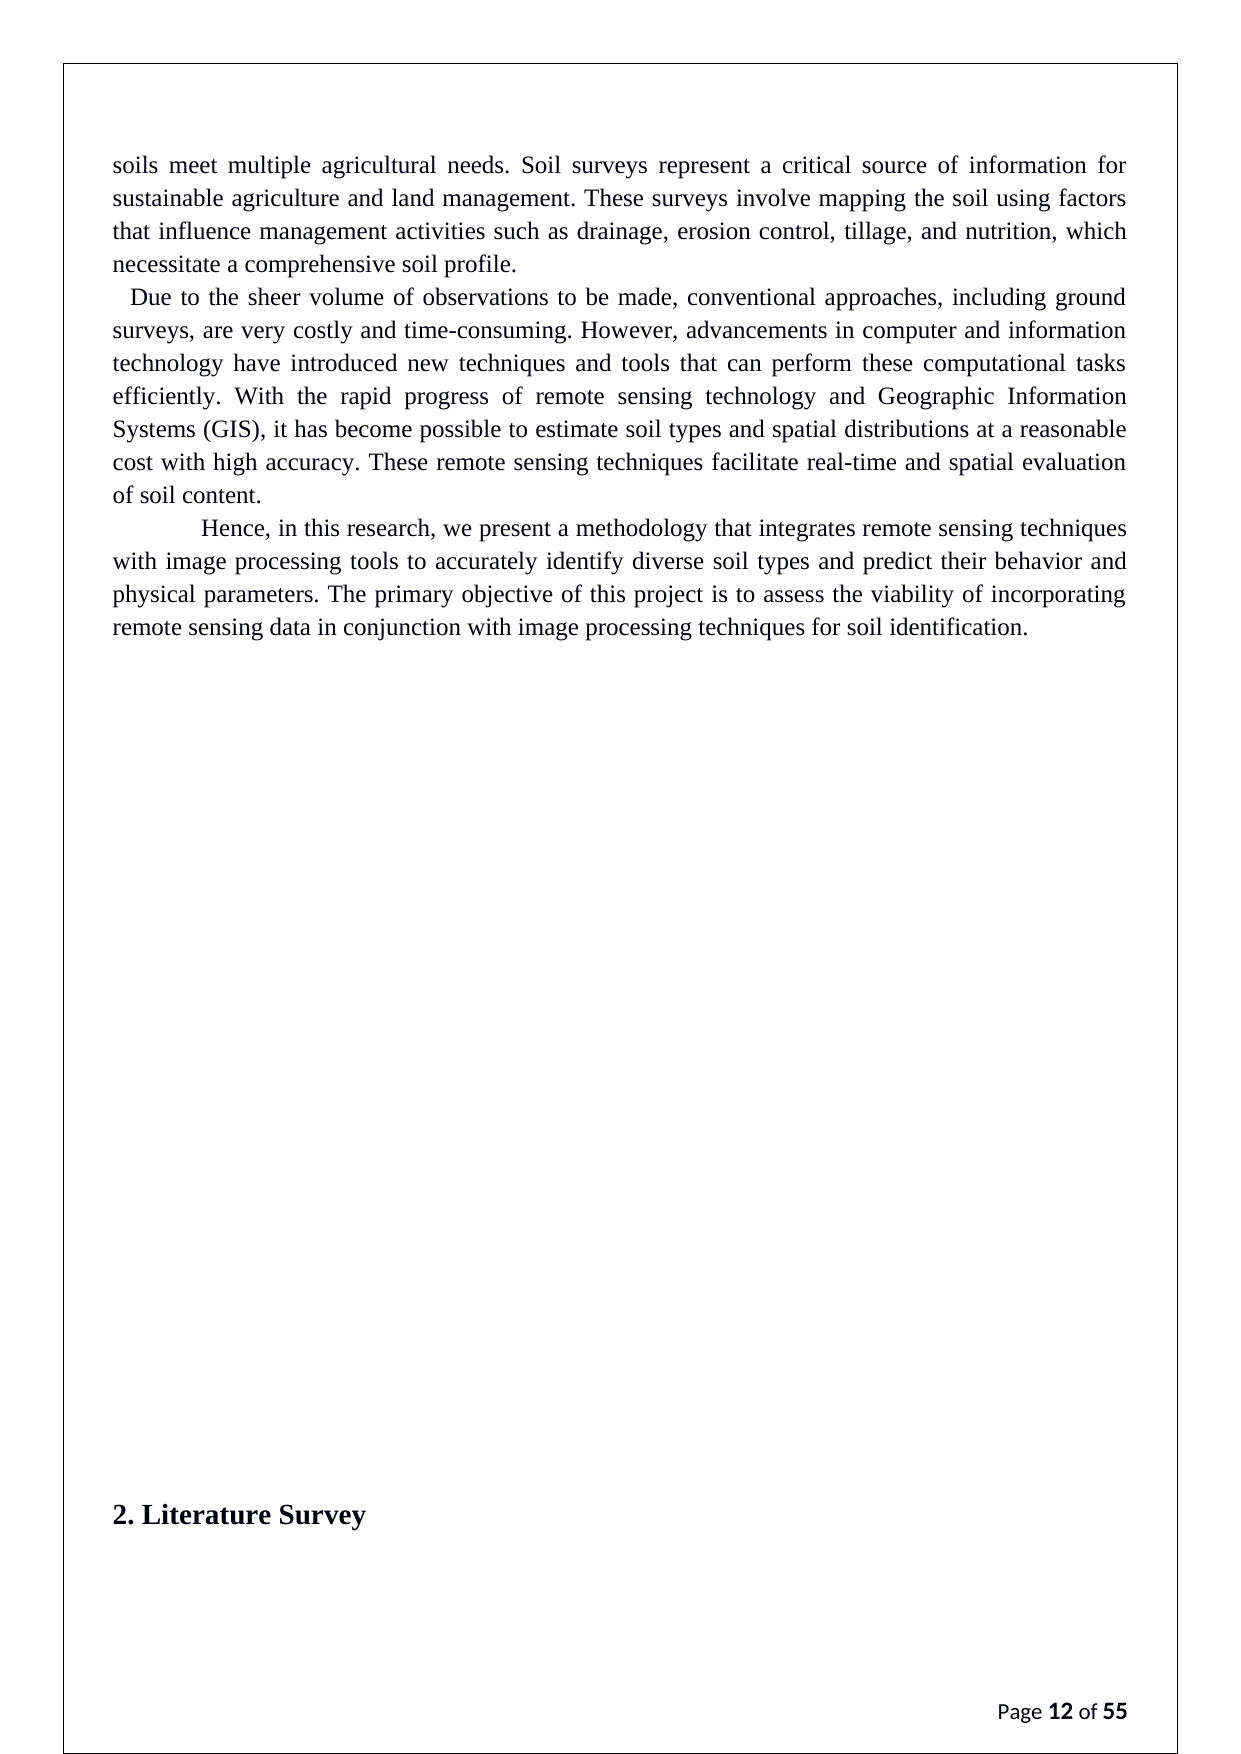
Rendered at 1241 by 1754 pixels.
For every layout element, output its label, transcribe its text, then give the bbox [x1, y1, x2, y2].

text 2. Literature Survey [112, 1497, 1128, 1531]
text Hence, in this research, we present a methodology that integrates remote sensing techniques with image processing tools to accurately identify diverse soil types and predict their behavior and physical parameters. The primary objective of this project is to assess the viability of incorporating remote sensing data in conjunction with image processing techniques for soil identification. [112, 513, 1128, 641]
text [112, 150, 1128, 278]
text Due to the sheer volume of observations to be made, conventional approaches, including ground surveys, are very costly and time-consuming. However, advancements in computer and information technology have introduced new techniques and tools that can perform these computational tasks efficiently. With the rapid progress of remote sensing technology and Geographic Information Systems (GIS), it has become possible to estimate soil types and spatial distributions at a reasonable cost with high accuracy. These remote sensing techniques facilitate real-time and spatial evaluation of soil content. [112, 282, 1128, 509]
